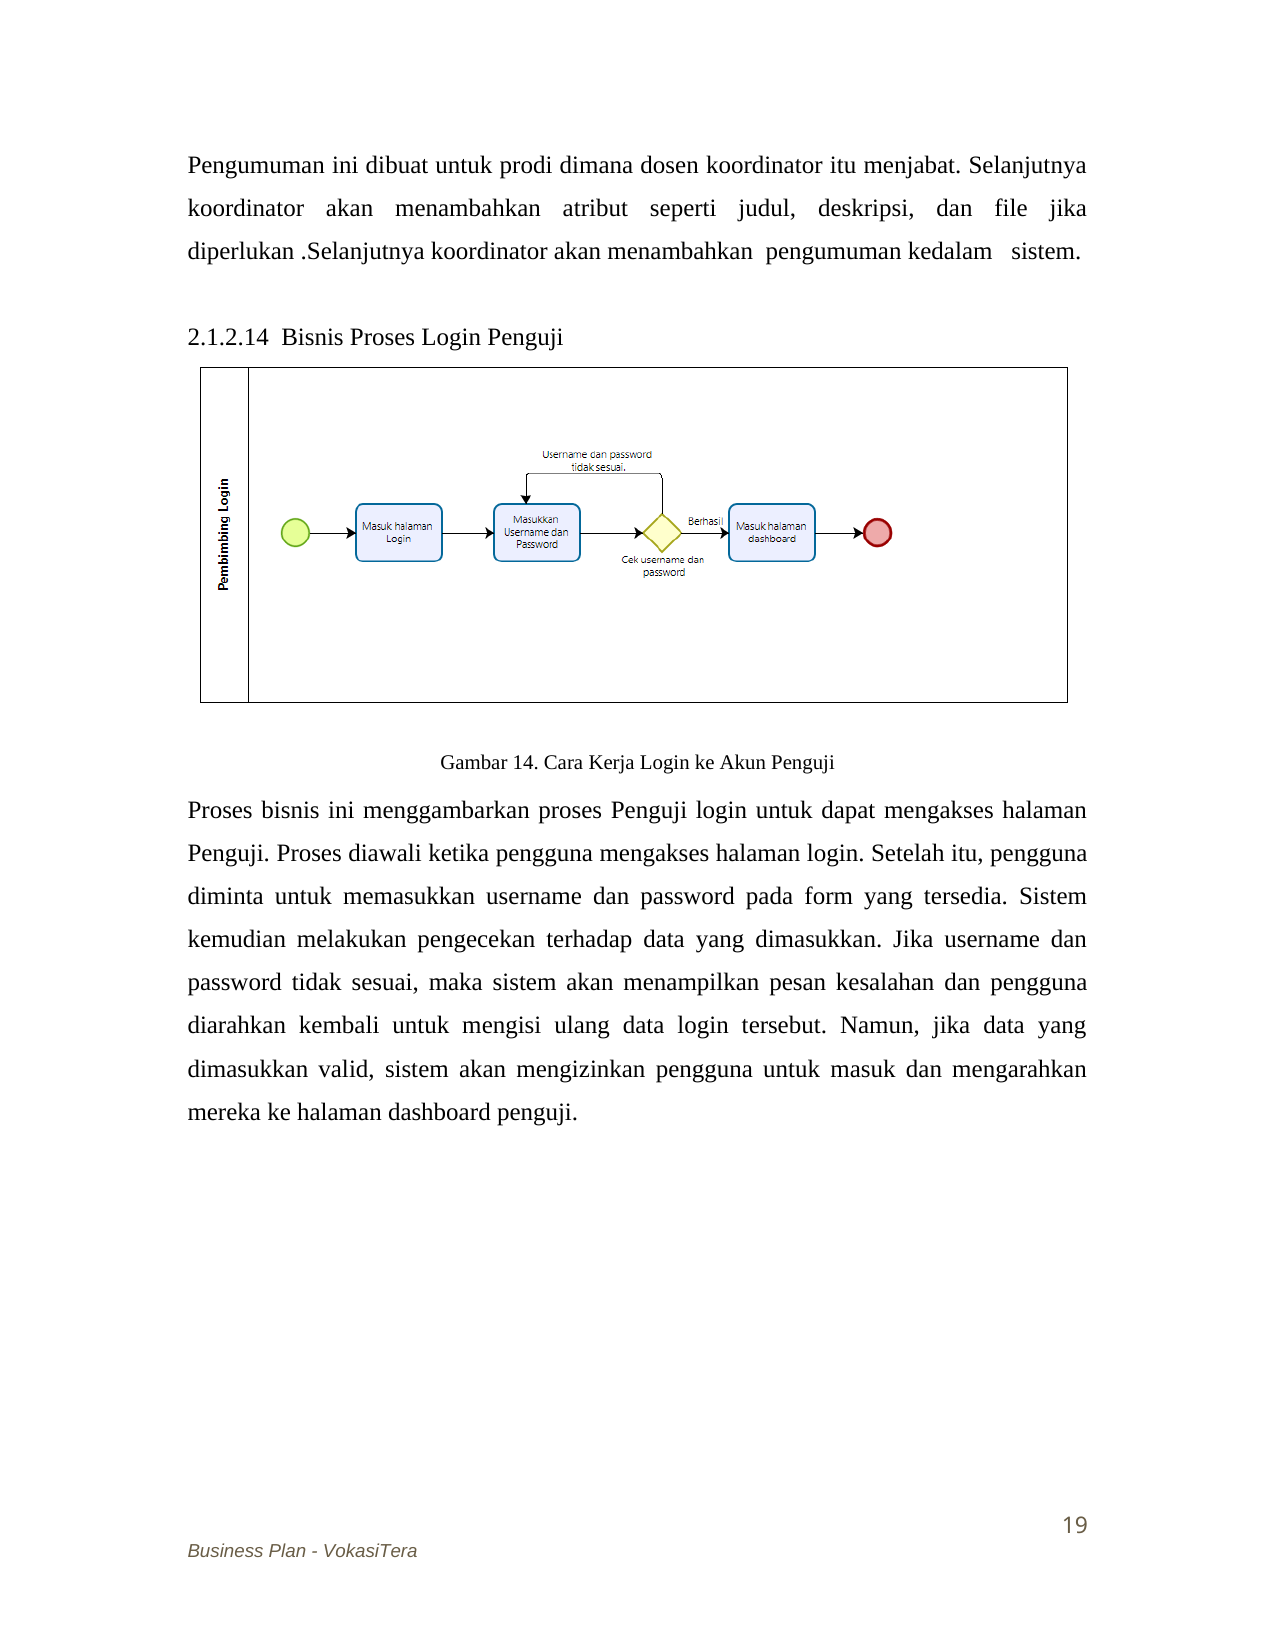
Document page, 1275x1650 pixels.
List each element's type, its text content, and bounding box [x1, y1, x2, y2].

picture [187, 365, 1088, 735]
text Proses bisnis ini menggambarkan proses Penguji login untuk dapat mengakses halaman Penguji. Proses diawali ketika pengguna mengakses halaman login. Setelah itu, pengguna diminta untuk memasukkan username dan password pada form yang tersedia. Sistem kemudian melakukan pengecekan terhadap data yang dimasukkan. Jika username dan password tidak sesuai, maka sistem akan menampilkan pesan kesalahan dan pengguna diarahkan kembali untuk mengisi ulang data login tersebut. Namun, jika data yang dimasukkan valid, sistem akan mengizinkan pengguna untuk masuk dan mengarahkan mereka ke halaman dashboard penguji. [187, 795, 1088, 1126]
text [187, 150, 1088, 265]
subtitle 2.1.2.14 Bisnis Proses Login Penguji [187, 322, 1088, 351]
text Gambar 14. Cara Kerja Login ke Akun Penguji [187, 750, 1088, 774]
